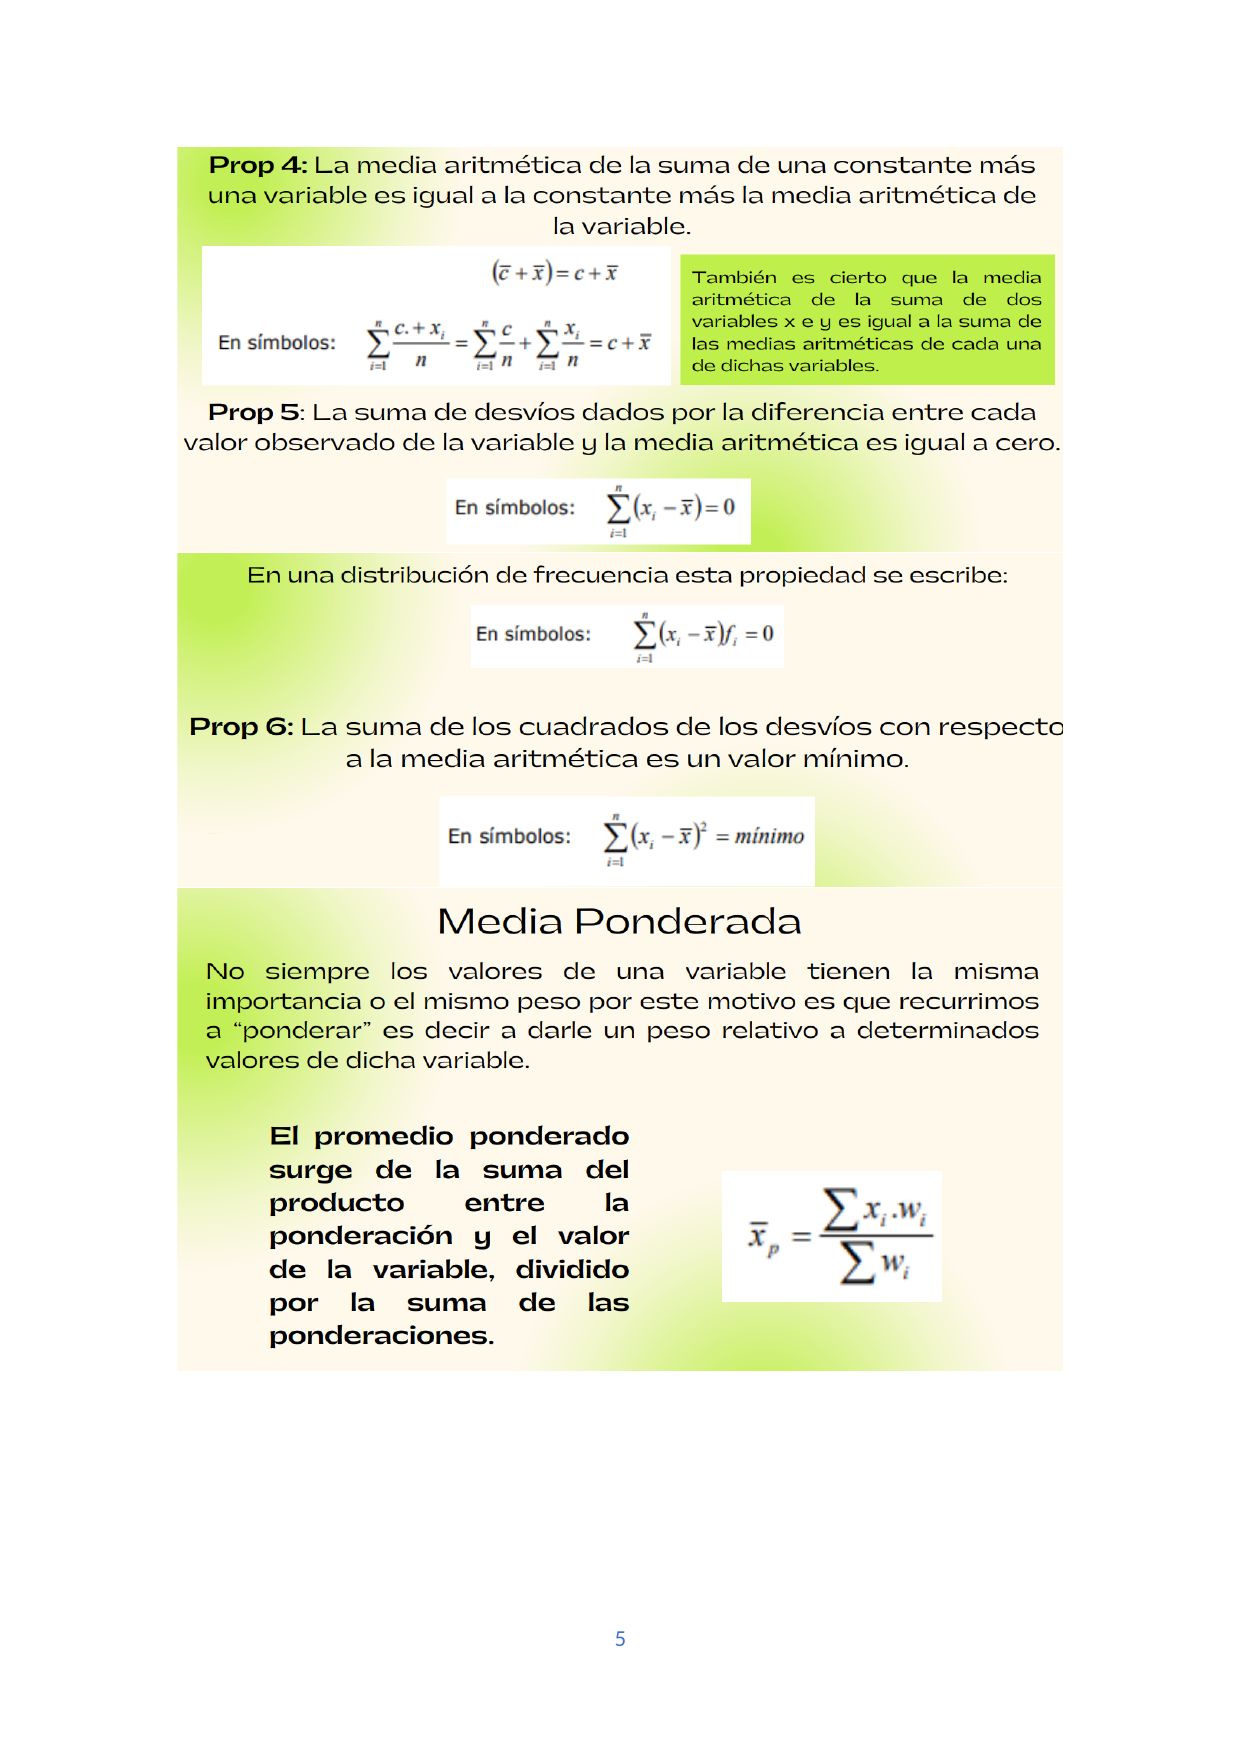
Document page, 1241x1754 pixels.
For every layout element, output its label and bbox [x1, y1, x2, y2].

picture [177, 147, 1063, 552]
picture [177, 888, 1063, 1371]
picture [177, 553, 1063, 887]
